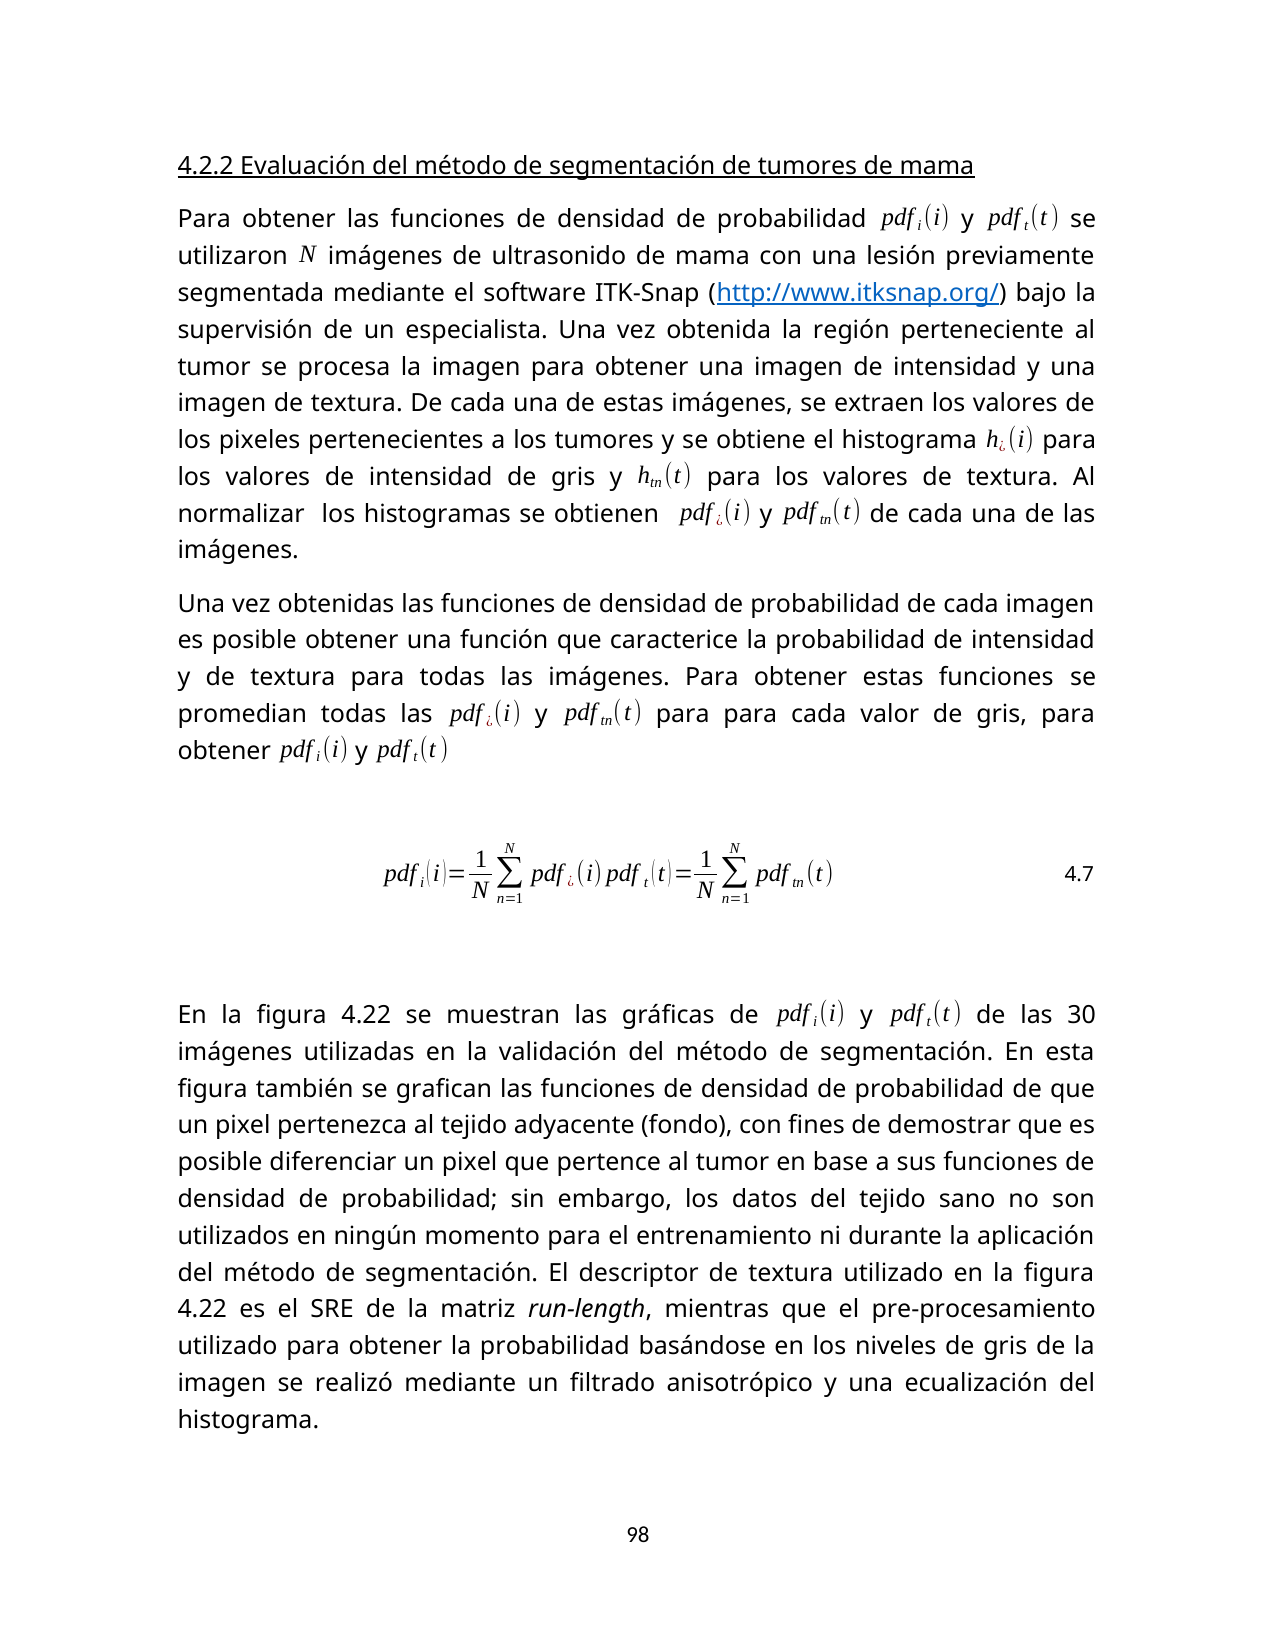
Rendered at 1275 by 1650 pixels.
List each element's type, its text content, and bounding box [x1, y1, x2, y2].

text 4.2.2 Evaluación del método de segmentación de tumores de mama [177, 148, 1096, 182]
text Para obtener las funciones de densidad de probabilidad y se utilizaron imágenes de ultrasonido de mama con una lesión previamente segmentada mediante el software ITK-Snap (http://www.itksnap.org/) bajo la supervisión de un especialista. Una vez obtenida la región perteneciente al tumor se procesa la imagen para obtener una imagen de intensidad y una imagen de textura. De cada una de estas imágenes, se extraen los valores de los pixeles pertenecientes a los tumores y se obtiene el histograma para los valores de intensidad de gris y para los valores de textura. Al normalizar los histogramas se obtienen y de cada una de las imágenes. [177, 201, 1096, 566]
text Una vez obtenidas las funciones de densidad de probabilidad de cada imagen es posible obtener una función que caracterice la probabilidad de intensidad y de textura para todas las imágenes. Para obtener estas funciones se promedian todas las y para para cada valor de gris, para obtener y [177, 585, 1096, 767]
table_header [166, 839, 1049, 907]
text En la figura 4.22 se muestran las gráficas de y de las 30 imágenes utilizadas en la validación del método de segmentación. En esta figura también se grafican las funciones de densidad de probabilidad de que un pixel pertenezca al tejido adyacente (fondo), con fines de demostrar que es posible diferenciar un pixel que pertence al tumor en base a sus funciones de densidad de probabilidad; sin embargo, los datos del tejido sano no son utilizados en ningún momento para el entrenamiento ni durante la aplicación del método de segmentación. El descriptor de textura utilizado en la figura 4.22 es el SRE de la matriz run-length, mientras que el pre-procesamiento utilizado para obtener la probabilidad basándose en los niveles de gris de la imagen se realizó mediante un filtrado anisotrópico y una ecualización del histograma. [177, 997, 1096, 1435]
table_header 4.7 [1049, 839, 1109, 907]
